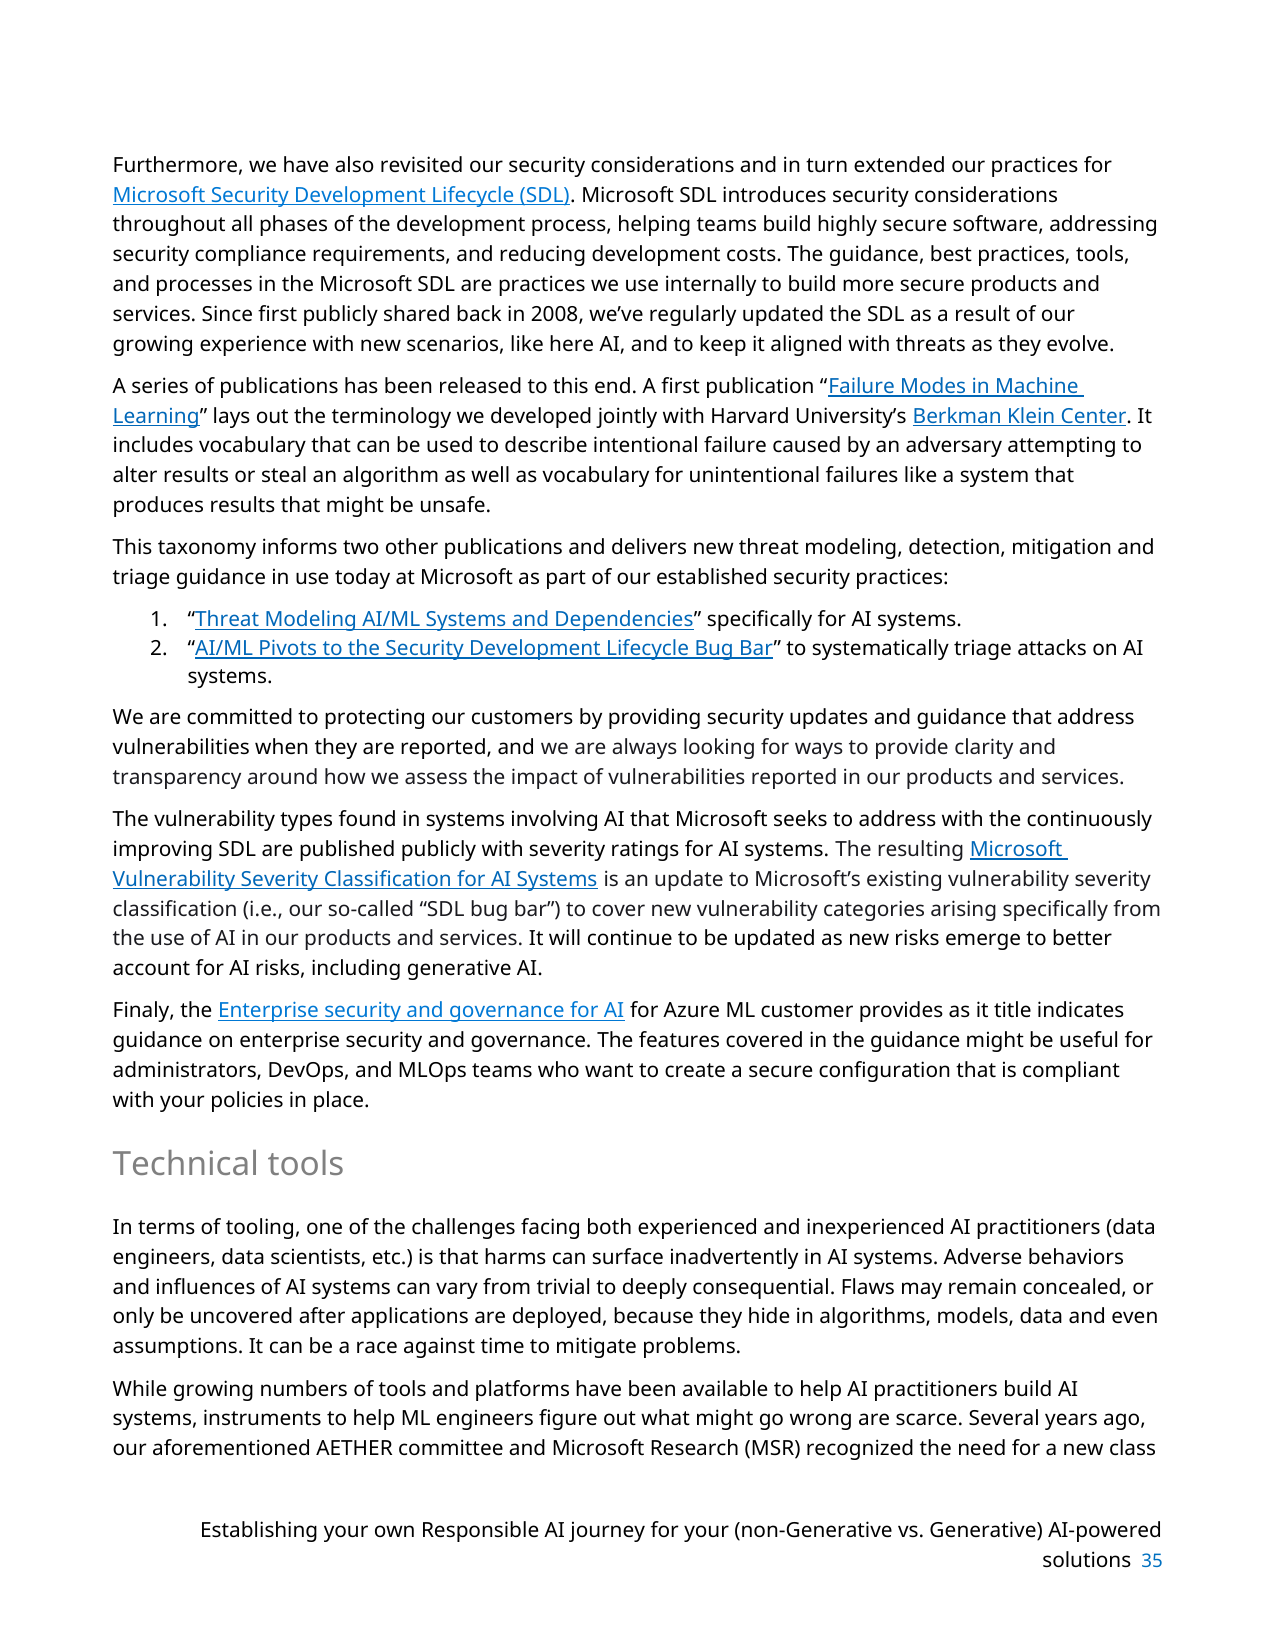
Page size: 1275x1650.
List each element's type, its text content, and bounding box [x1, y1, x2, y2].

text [112, 1374, 1162, 1462]
subtitle Technical tools [112, 1140, 1162, 1185]
list “Threat Modeling AI/ML Systems and Dependencies” specifically for AI systems. [150, 604, 1162, 633]
text In terms of tooling, one of the challenges facing both experienced and inexperienced AI practitioners (data engineers, data scientists, etc.) is that harms can surface inadvertently in AI systems. Adverse behaviors and influences of AI systems can vary from trivial to deeply consequential. Flaws may remain concealed, or only be uncovered after applications are deployed, because they hide in algorithms, models, data and even assumptions. It can be a race against time to mitigate problems. [112, 1212, 1162, 1360]
text We are committed to protecting our customers by providing security updates and guidance that address vulnerabilities when they are reported, and we are always looking for ways to provide clarity and transparency around how we assess the impact of vulnerabilities reported in our products and services. [112, 702, 1162, 790]
list “AI/ML Pivots to the Security Development Lifecycle Bug Bar” to systematically triage attacks on AI systems. [150, 633, 1162, 690]
text Furthermore, we have also revisited our security considerations and in turn extended our practices for Microsoft Security Development Lifecycle (SDL). Microsoft SDL introduces security considerations throughout all phases of the development process, helping teams build highly secure software, addressing security compliance requirements, and reducing development costs. The guidance, best practices, tools, and processes in the Microsoft SDL are practices we use internally to build more secure products and services. Since first publicly shared back in 2008, we’ve regularly updated the SDL as a result of our growing experience with new scenarios, like here AI, and to keep it aligned with threats as they evolve. [112, 150, 1162, 357]
text The vulnerability types found in systems involving AI that Microsoft seeks to address with the continuously improving SDL are published publicly with severity ratings for AI systems. The resulting Microsoft Vulnerability Severity Classification for AI Systems is an update to Microsoft’s existing vulnerability severity classification (i.e., our so-called “SDL bug bar”) to cover new vulnerability categories arising specifically from the use of AI in our products and services. It will continue to be updated as new risks emerge to better account for AI risks, including generative AI. [112, 804, 1162, 982]
text A series of publications has been released to this end. A first publication “Failure Modes in Machine Learning” lays out the terminology we developed jointly with Harvard University’s Berkman Klein Center. It includes vocabulary that can be used to describe intentional failure caused by an adversary attempting to alter results or steal an algorithm as well as vocabulary for unintentional failures like a system that produces results that might be unsafe. [112, 371, 1162, 519]
text Finaly, the Enterprise security and governance for AI for Azure ML customer provides as it title indicates guidance on enterprise security and governance. The features covered in the guidance might be useful for administrators, DevOps, and MLOps teams who want to create a secure configuration that is compliant with your policies in place. [112, 996, 1162, 1113]
text This taxonomy informs two other publications and delivers new threat modeling, detection, mitigation and triage guidance in use today at Microsoft as part of our established security practices: [112, 532, 1162, 591]
